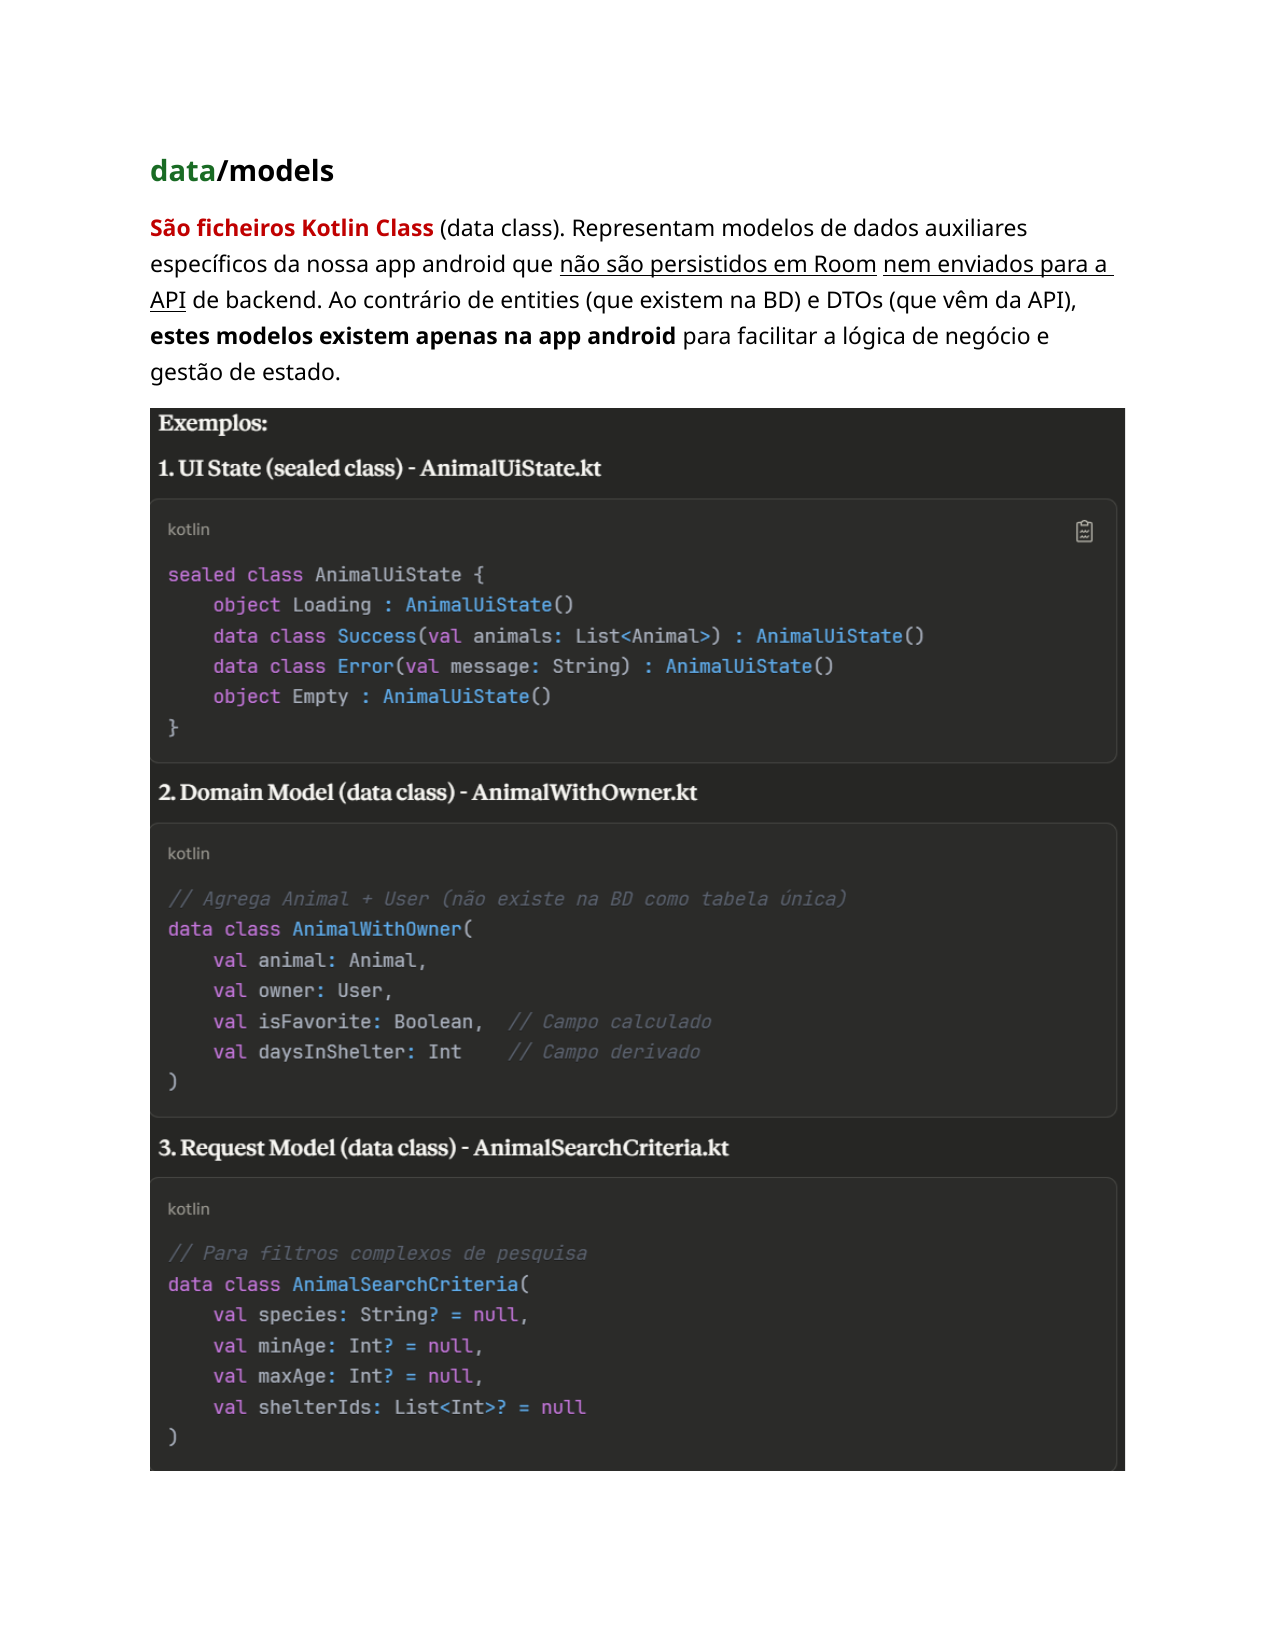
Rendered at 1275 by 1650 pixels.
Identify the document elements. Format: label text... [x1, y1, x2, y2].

text São ficheiros Kotlin Class (data class). Representam modelos de dados auxiliares específicos da nossa app android que não são persistidos em Room nem enviados para a API de backend. Ao contrário de entities (que existem na BD) e DTOs (que vêm da API), estes modelos existem apenas na app android para facilitar a lógica de negócio e gestão de estado. [150, 212, 1125, 387]
picture [150, 408, 1125, 1471]
text data/models [150, 150, 1125, 190]
